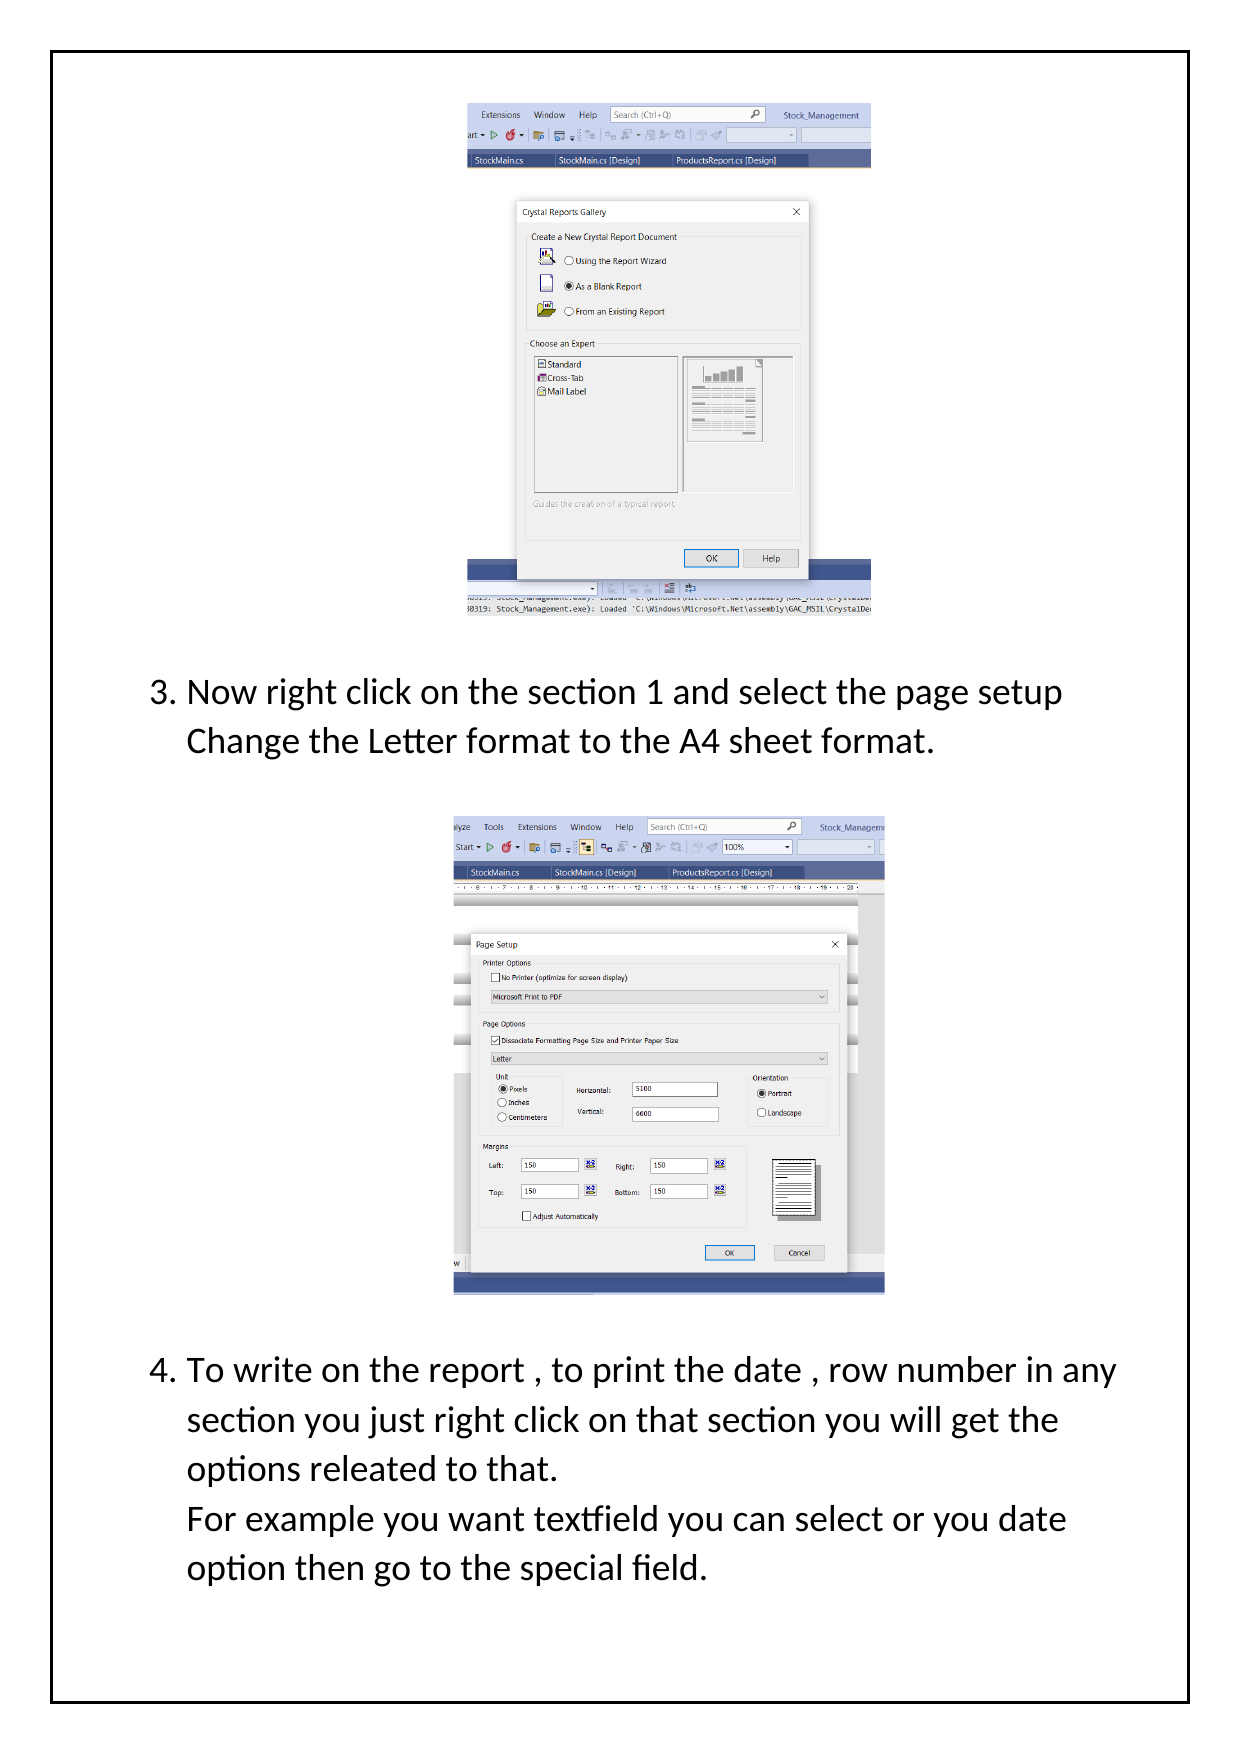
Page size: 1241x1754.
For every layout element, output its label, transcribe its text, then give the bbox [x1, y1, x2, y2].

picture [467, 103, 871, 616]
list To write on the report , to print the date , row number in any section you just right click on that section you will get the options releated to that. [149, 1346, 1152, 1491]
picture [453, 816, 885, 1295]
list For example you want textfield you can select or you date option then go to the special field. [186, 1495, 1152, 1590]
list Change the Letter format to the A4 sheet format. [186, 717, 1152, 763]
list Now right click on the section 1 and select the page setup [149, 668, 1152, 713]
